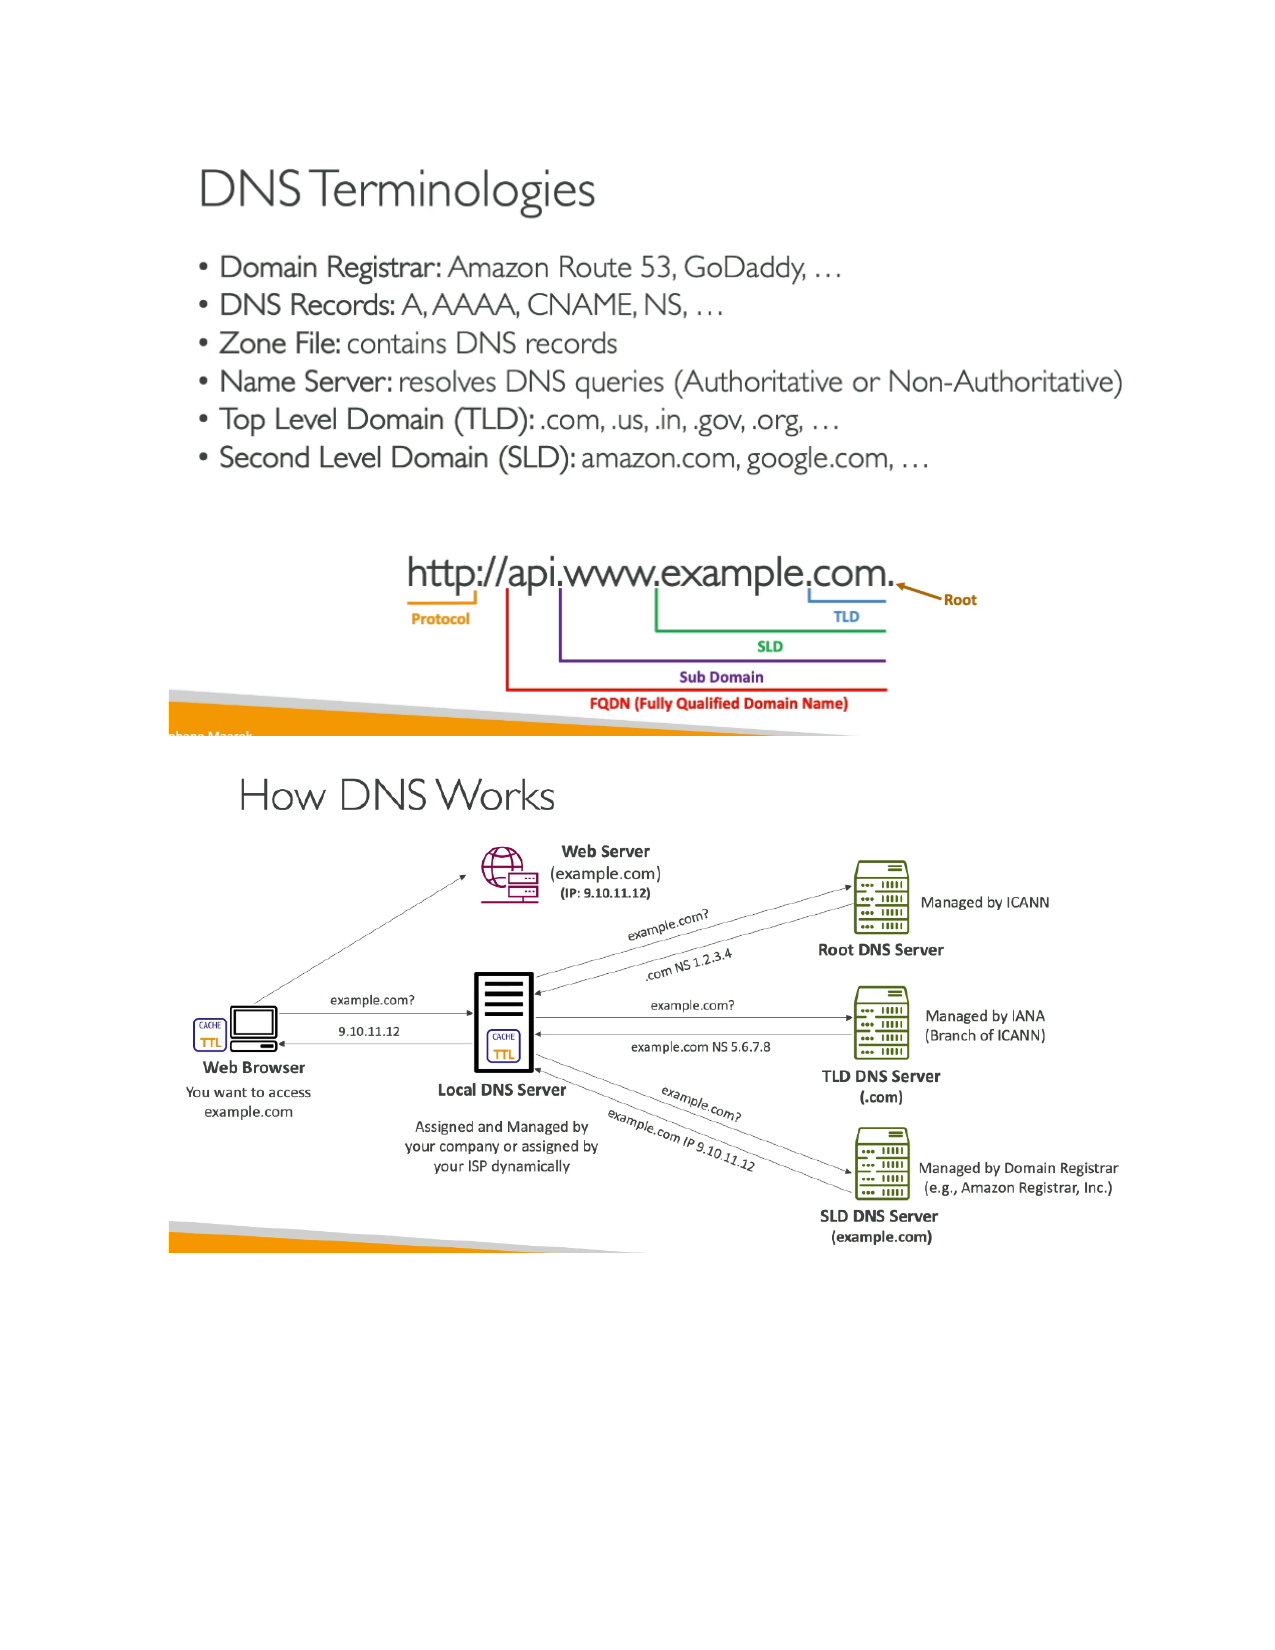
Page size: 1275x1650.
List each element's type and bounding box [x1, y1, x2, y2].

text [150, 150, 1125, 1252]
